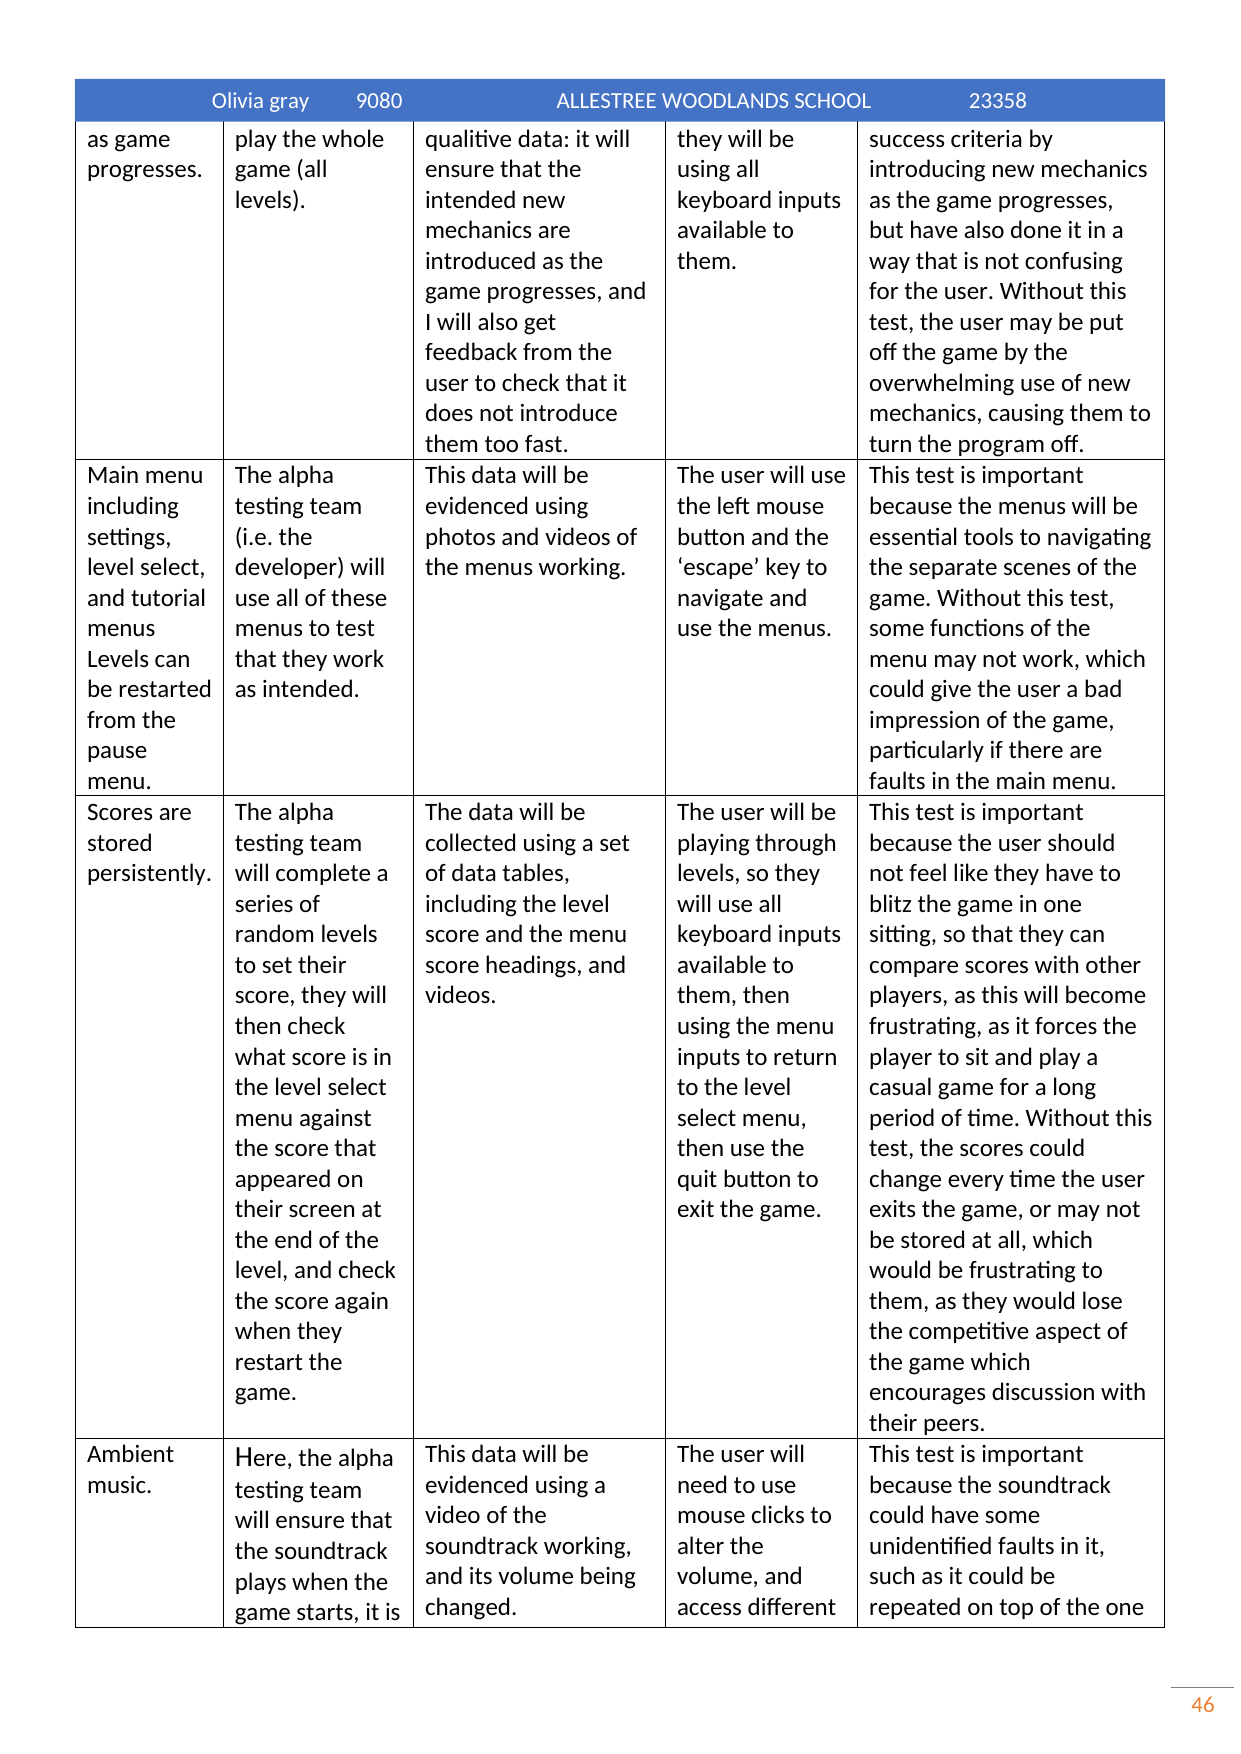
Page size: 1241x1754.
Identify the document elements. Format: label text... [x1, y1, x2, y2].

table_cell The alpha testing team will complete a series of random levels to set their score, they will then check what score is in the level select menu against the score that appeared on their screen at the end of the level, and check the score again when they restart the game. [224, 796, 413, 1437]
table_cell The user will be playing through levels, so they will use all keyboard inputs available to them, then using the menu inputs to return to the level select menu, then use the quit button to exit the game. [666, 796, 857, 1437]
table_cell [858, 1439, 1164, 1627]
table_cell Ambient music. [76, 1439, 223, 1627]
table_cell This test is important because the user should not feel like they have to blitz the game in one sitting, so that they can compare scores with other players, as this will become frustrating, as it forces the player to sit and play a casual game for a long period of time. Without this test, the scores could change every time the user exits the game, or may not be stored at all, which would be frustrating to them, as they would lose the competitive aspect of the game which encourages discussion with their peers. [858, 796, 1164, 1437]
table_cell The data will be collected using a set of data tables, including the level score and the menu score headings, and videos. [414, 796, 665, 1437]
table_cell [414, 122, 665, 459]
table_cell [858, 122, 1164, 459]
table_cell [224, 1439, 413, 1627]
table_cell Main menu including settings, level select, and tutorial menus Levels can be restarted from the pause menu. [76, 460, 223, 795]
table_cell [414, 1439, 665, 1627]
table_cell The user will use the left mouse button and the ‘escape’ key to navigate and use the menus. [666, 460, 857, 795]
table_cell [666, 1439, 857, 1627]
table_cell Scores are stored persistently. [76, 796, 223, 1437]
table_cell The alpha testing team (i.e. the developer) will use all of these menus to test that they work as intended. [224, 460, 413, 795]
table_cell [224, 122, 413, 459]
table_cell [76, 122, 223, 459]
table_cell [666, 122, 857, 459]
table_cell This data will be evidenced using photos and videos of the menus working. [414, 460, 665, 795]
table_cell This test is important because the menus will be essential tools to navigating the separate scenes of the game. Without this test, some functions of the menu may not work, which could give the user a bad impression of the game, particularly if there are faults in the main menu. [858, 460, 1164, 795]
